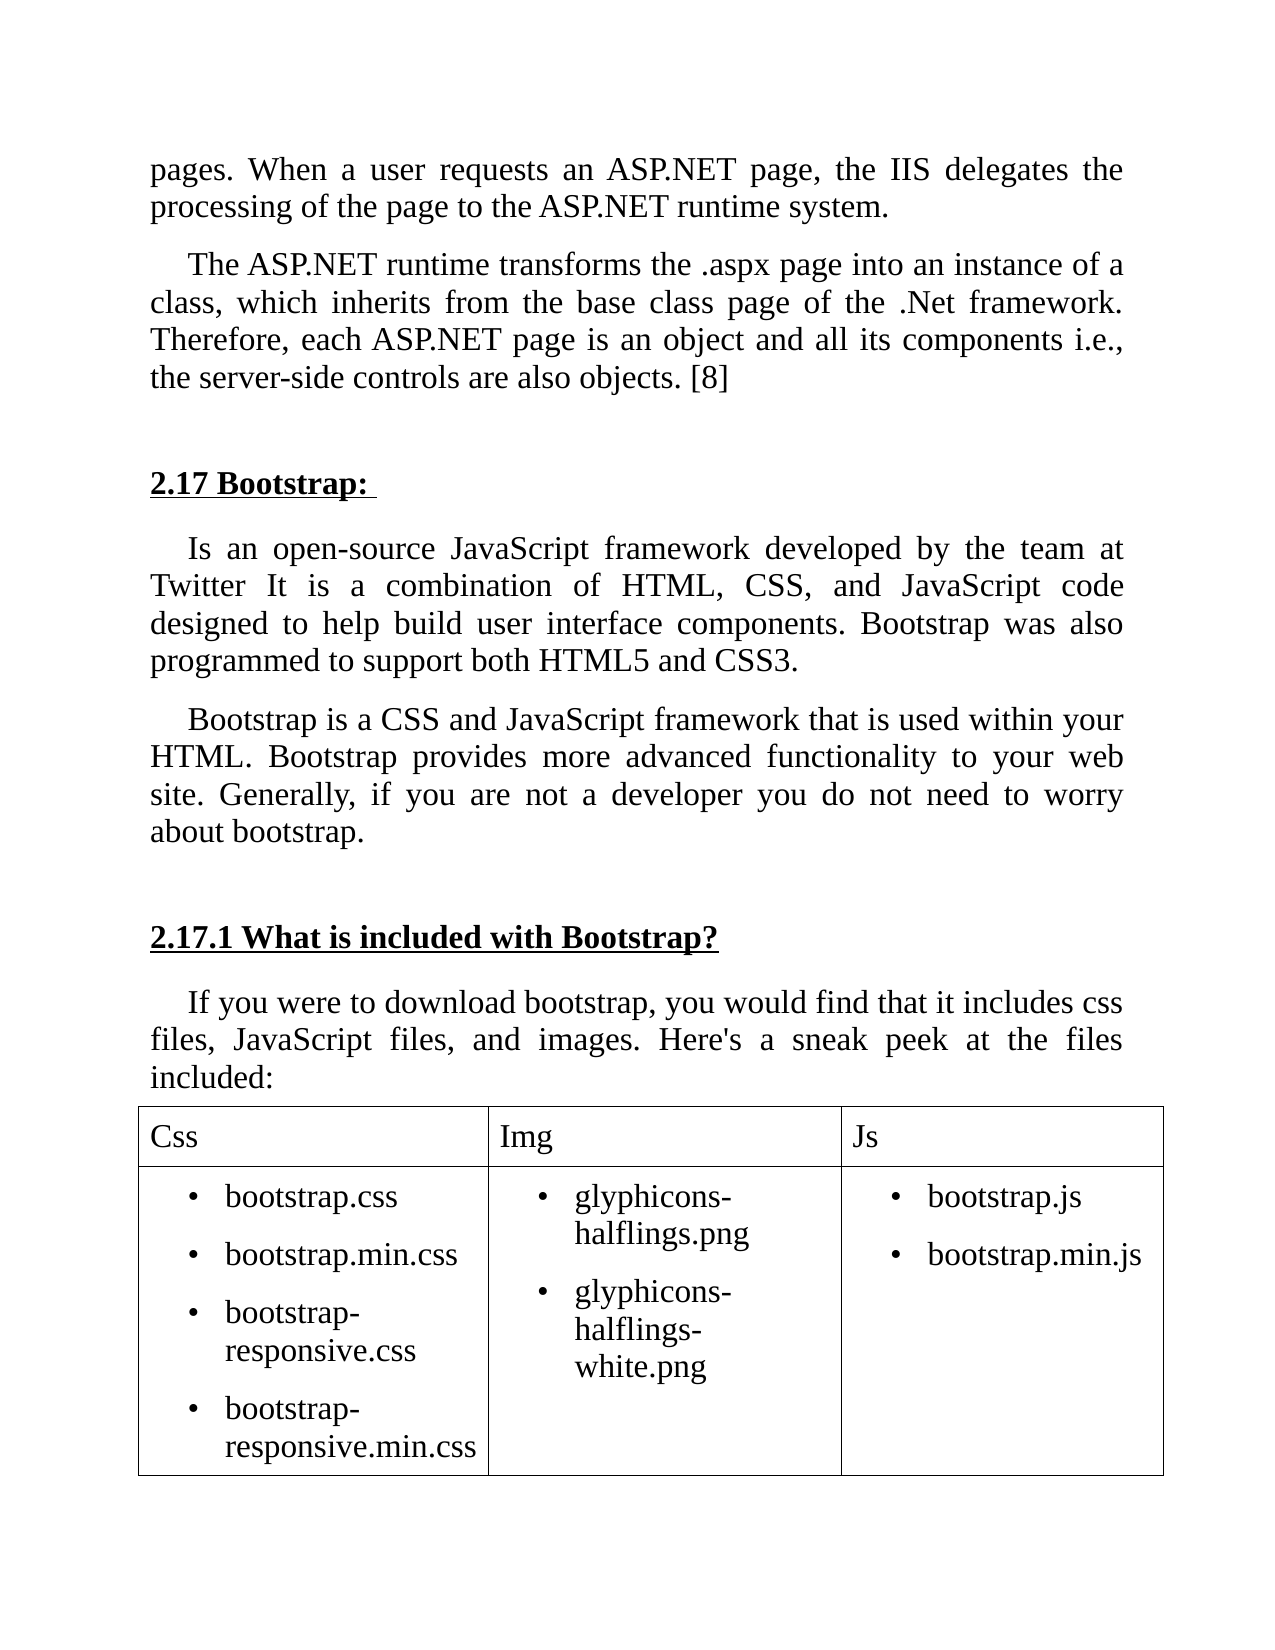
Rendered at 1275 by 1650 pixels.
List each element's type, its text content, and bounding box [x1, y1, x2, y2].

text The ASP.NET runtime transforms the .aspx page into an instance of a class, which inherits from the base class page of the .Net framework. Therefore, each ASP.NET page is an object and all its components i.e., the server-side controls are also objects. [8] [150, 246, 1125, 396]
text 2.17 Bootstrap: [150, 464, 1125, 502]
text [150, 150, 1125, 225]
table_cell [139, 1167, 488, 1475]
text Bootstrap is a CSS and JavaScript framework that is used within your HTML. Bootstrap provides more advanced functionality to your web site. Generally, if you are not a developer you do not need to worry about bootstrap. [150, 700, 1125, 850]
table_header Js [842, 1107, 1163, 1166]
text Is an open-source JavaScript framework developed by the team at Twitter It is a combination of HTML, CSS, and JavaScript code designed to help build user interface components. Bootstrap was also programmed to support both HTML5 and CSS3. [150, 529, 1125, 679]
table_header Css [139, 1107, 488, 1166]
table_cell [842, 1167, 1163, 1475]
table_header Img [489, 1107, 841, 1166]
text If you were to download bootstrap, you would find that it includes css files, JavaScript files, and images. Here's a sneak peek at the files included: [150, 983, 1125, 1096]
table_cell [489, 1167, 841, 1475]
text 2.17.1 What is included with Bootstrap? [150, 919, 1125, 956]
